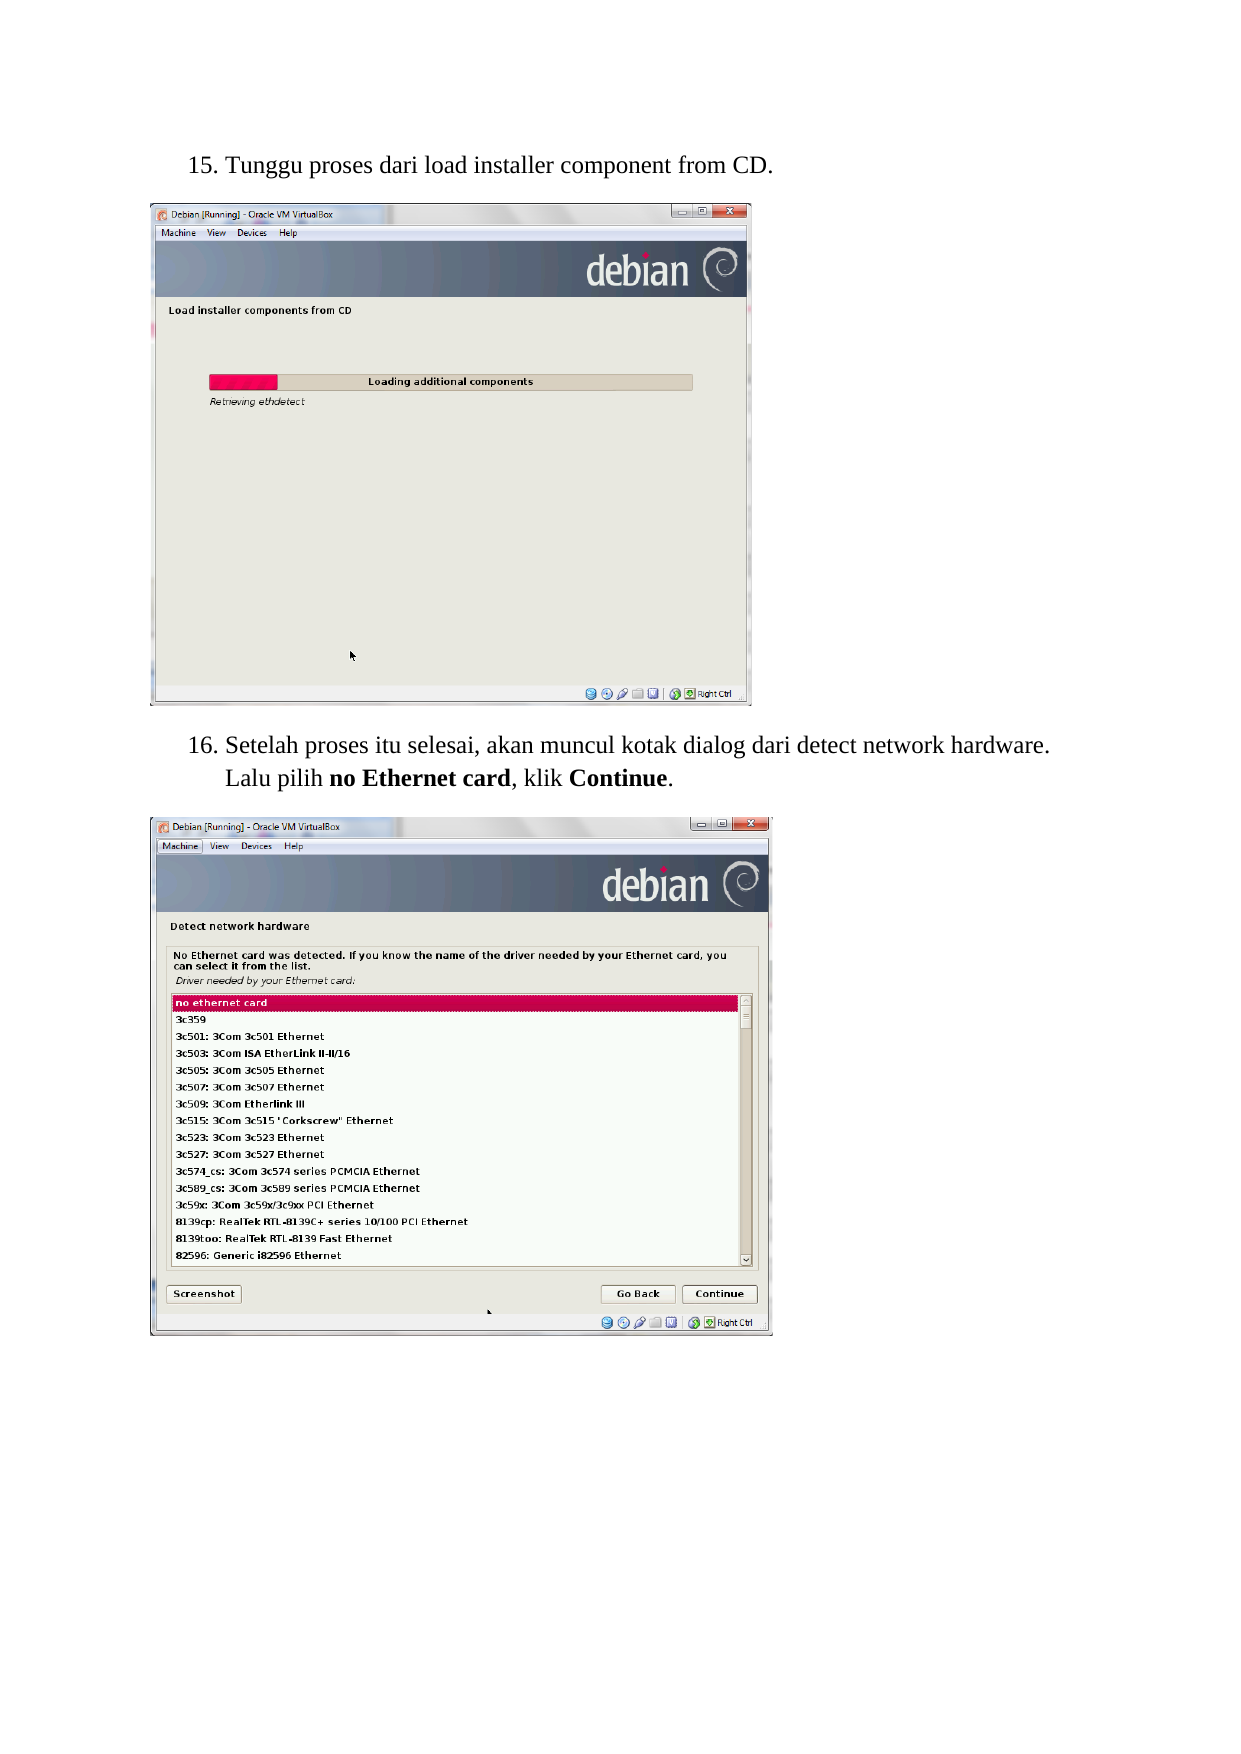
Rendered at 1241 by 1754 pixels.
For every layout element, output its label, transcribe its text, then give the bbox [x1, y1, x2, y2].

picture [150, 817, 773, 1336]
list Tunggu proses dari load installer component from CD. [187, 150, 1090, 179]
list Setelah proses itu selesai, akan muncul kotak dialog dari detect network hardware. Lalu pilih no Ethernet card, klik Continue. [187, 730, 1090, 792]
picture [150, 203, 752, 706]
